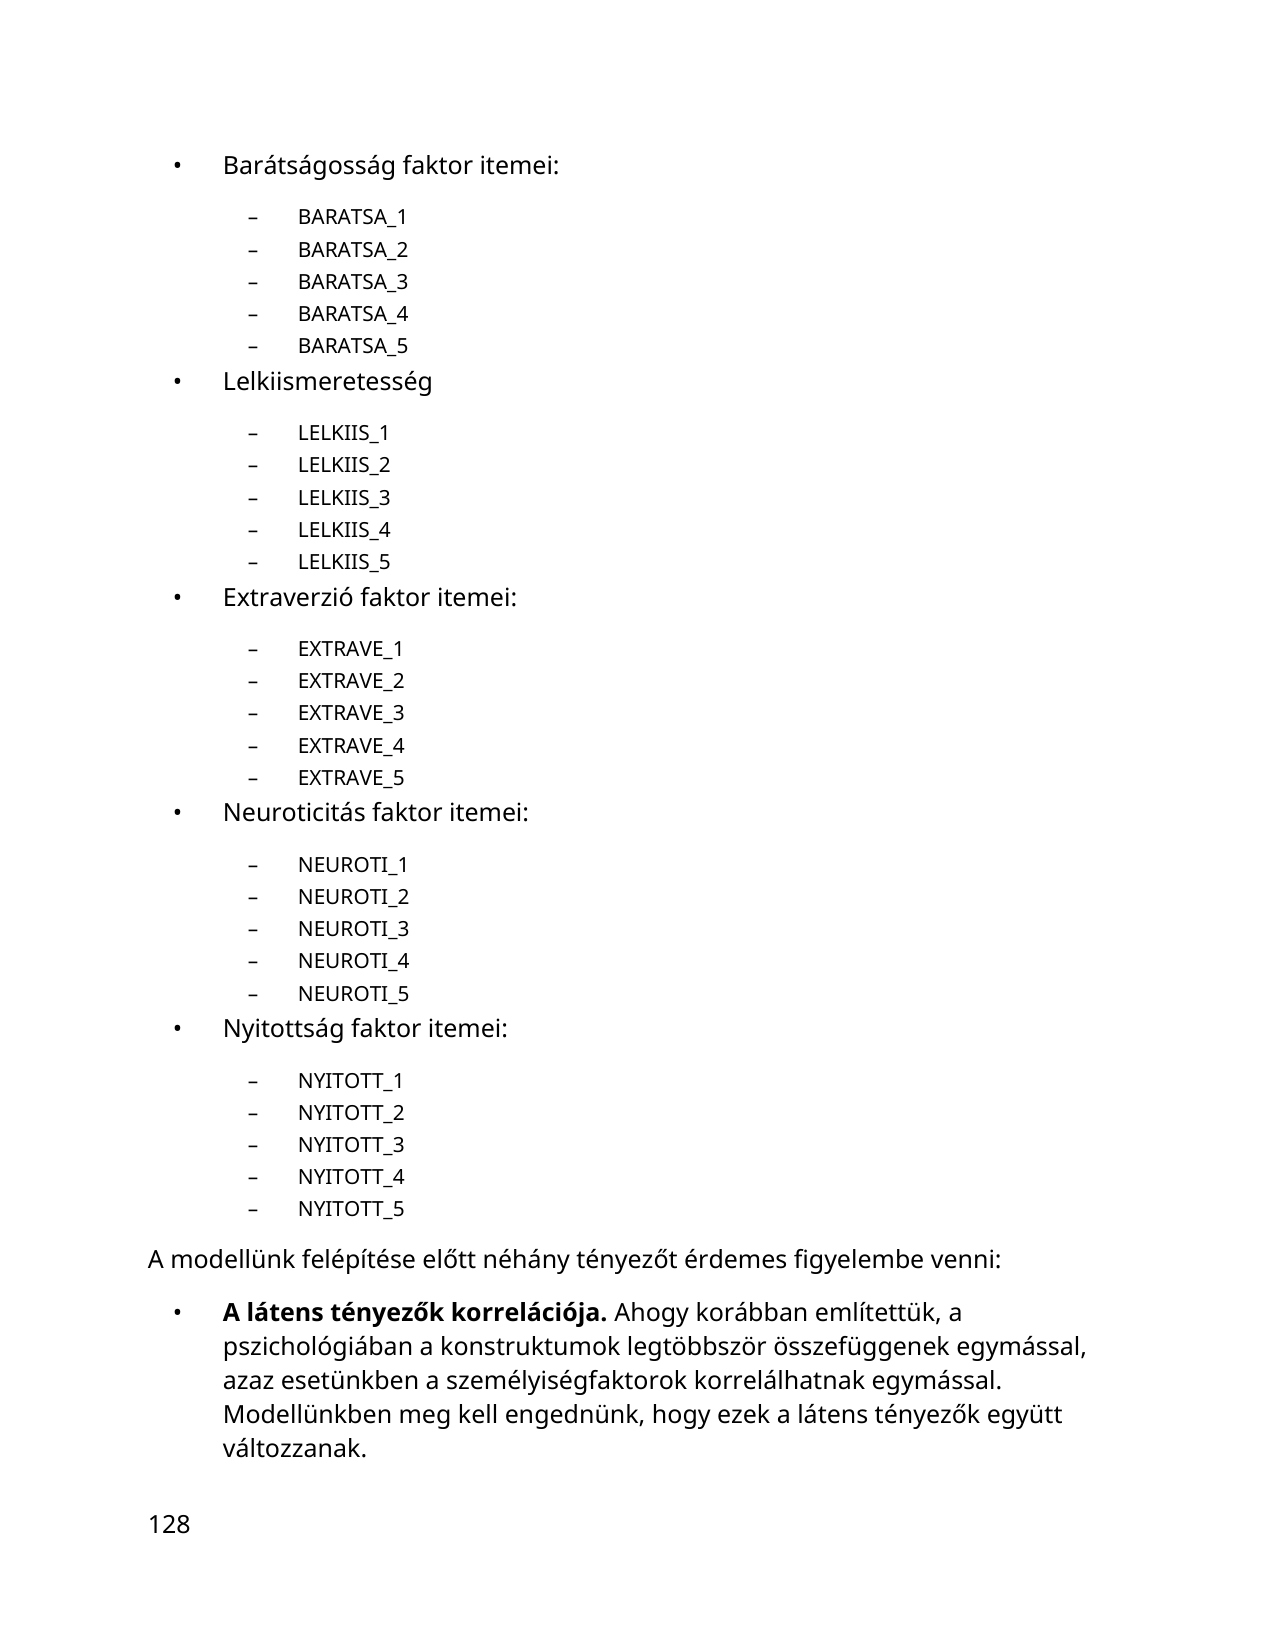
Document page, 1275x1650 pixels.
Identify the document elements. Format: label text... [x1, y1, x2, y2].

list NYITOTT_3 [248, 1130, 1127, 1159]
list NEUROTI_2 [248, 882, 1127, 911]
list BARATSA_4 [248, 299, 1127, 327]
list NEUROTI_3 [248, 914, 1127, 943]
list LELKIIS_5 [248, 547, 1127, 576]
list NEUROTI_4 [248, 947, 1127, 975]
list LELKIIS_4 [248, 515, 1127, 543]
list EXTRAVE_5 [248, 763, 1127, 791]
list Nyitottság faktor itemei: [173, 1011, 1127, 1045]
list LELKIIS_1 [248, 418, 1127, 447]
list Lelkiismeretesség [173, 363, 1127, 397]
list NYITOTT_4 [248, 1162, 1127, 1191]
list EXTRAVE_3 [248, 698, 1127, 727]
list EXTRAVE_4 [248, 731, 1127, 759]
list BARATSA_2 [248, 235, 1127, 263]
list EXTRAVE_2 [248, 666, 1127, 695]
text A modellünk felépítése előtt néhány tényezőt érdemes figyelembe venni: [148, 1242, 1127, 1276]
list A látens tényezők korrelációja. Ahogy korábban említettük, a pszichológiában a konstruktumok legtöbbször összefüggenek egymással, azaz esetünkben a személyiségfaktorok korrelálhatnak egymással. Modellünkben meg kell engednünk, hogy ezek a látens tényezők együtt változzanak. [173, 1294, 1127, 1465]
list LELKIIS_2 [248, 451, 1127, 479]
list NYITOTT_2 [248, 1098, 1127, 1126]
list NYITOTT_5 [248, 1194, 1127, 1223]
list Extraverzió faktor itemei: [173, 579, 1127, 613]
list EXTRAVE_1 [248, 634, 1127, 663]
list NYITOTT_1 [248, 1066, 1127, 1094]
list NEUROTI_1 [248, 850, 1127, 878]
list Neuroticitás faktor itemei: [173, 795, 1127, 829]
list BARATSA_3 [248, 267, 1127, 295]
list NEUROTI_5 [248, 979, 1127, 1007]
list LELKIIS_3 [248, 483, 1127, 511]
list Barátságosság faktor itemei: [173, 148, 1127, 182]
list BARATSA_5 [248, 331, 1127, 360]
list BARATSA_1 [248, 202, 1127, 231]
